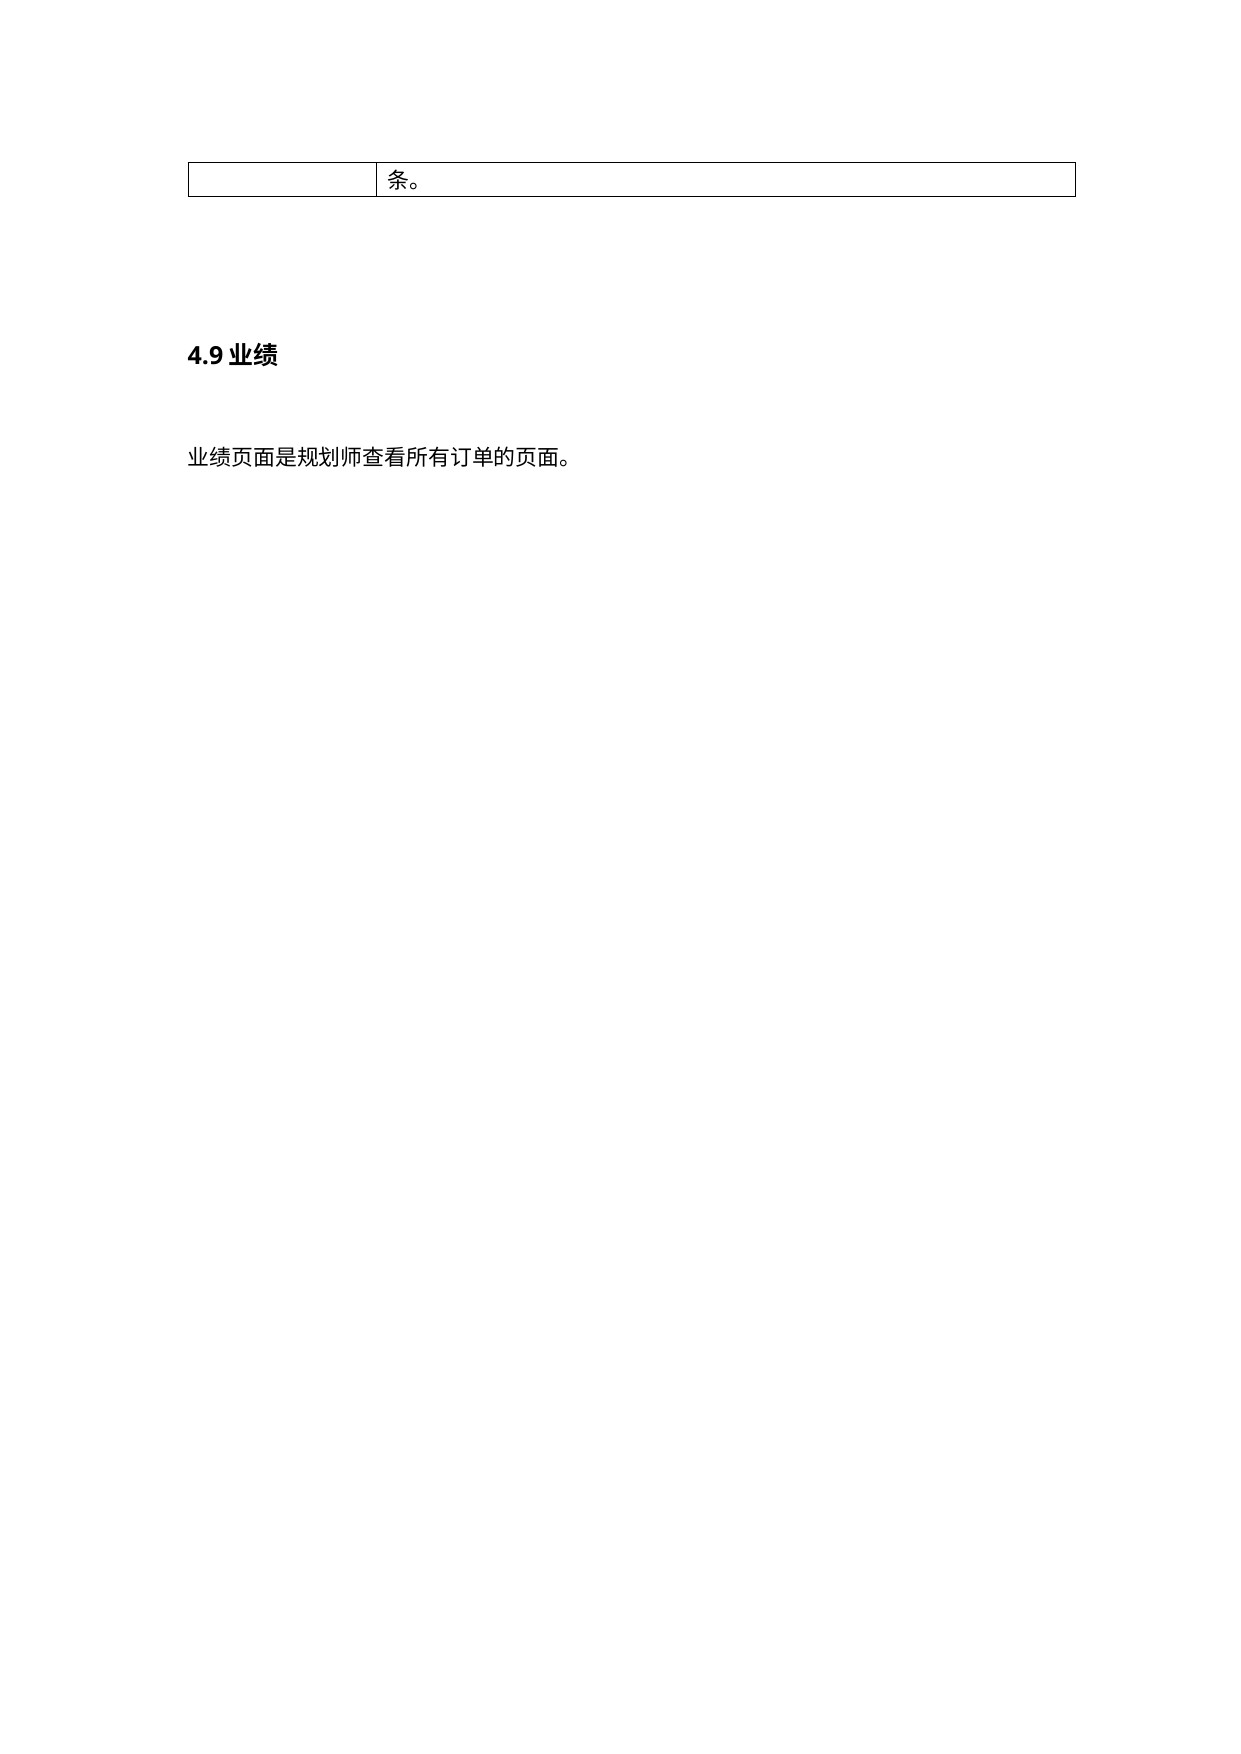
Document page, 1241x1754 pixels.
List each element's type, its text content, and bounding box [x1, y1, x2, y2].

text 业绩页面是规划师查看所有订单的页面。 [187, 440, 1053, 472]
table_cell 说明 [189, 163, 376, 196]
subtitle 4.9业绩 [187, 321, 1053, 386]
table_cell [377, 163, 1075, 196]
